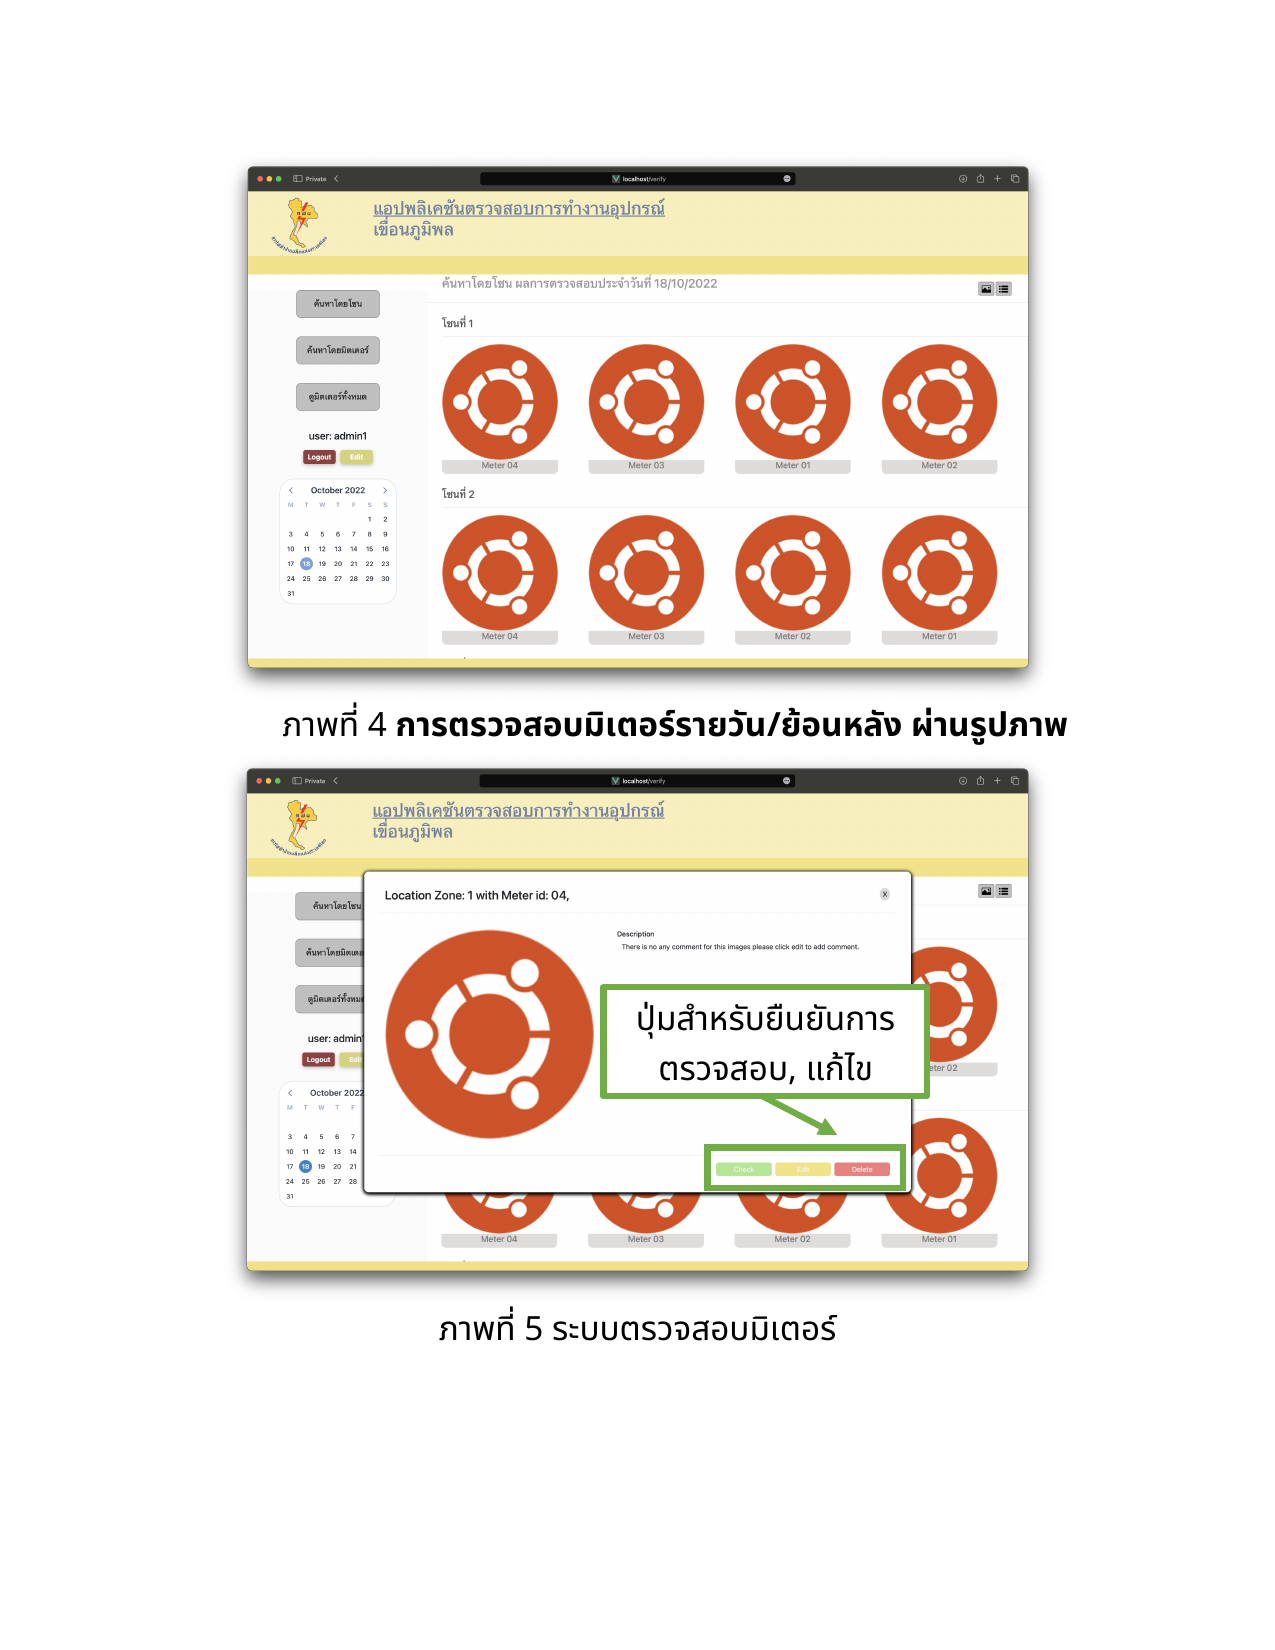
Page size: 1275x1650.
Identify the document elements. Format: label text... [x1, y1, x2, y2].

picture [222, 150, 1053, 702]
picture [221, 751, 1054, 1305]
text ภาพที่ 5 ระบบตรวจสอบมิเตอร์ [150, 1304, 1125, 1355]
text ภาพที่ 4 การตรวจสอบมิเตอร์รายวัน/ย้อนหลัง ผ่านรูปภาพ [225, 701, 1125, 752]
